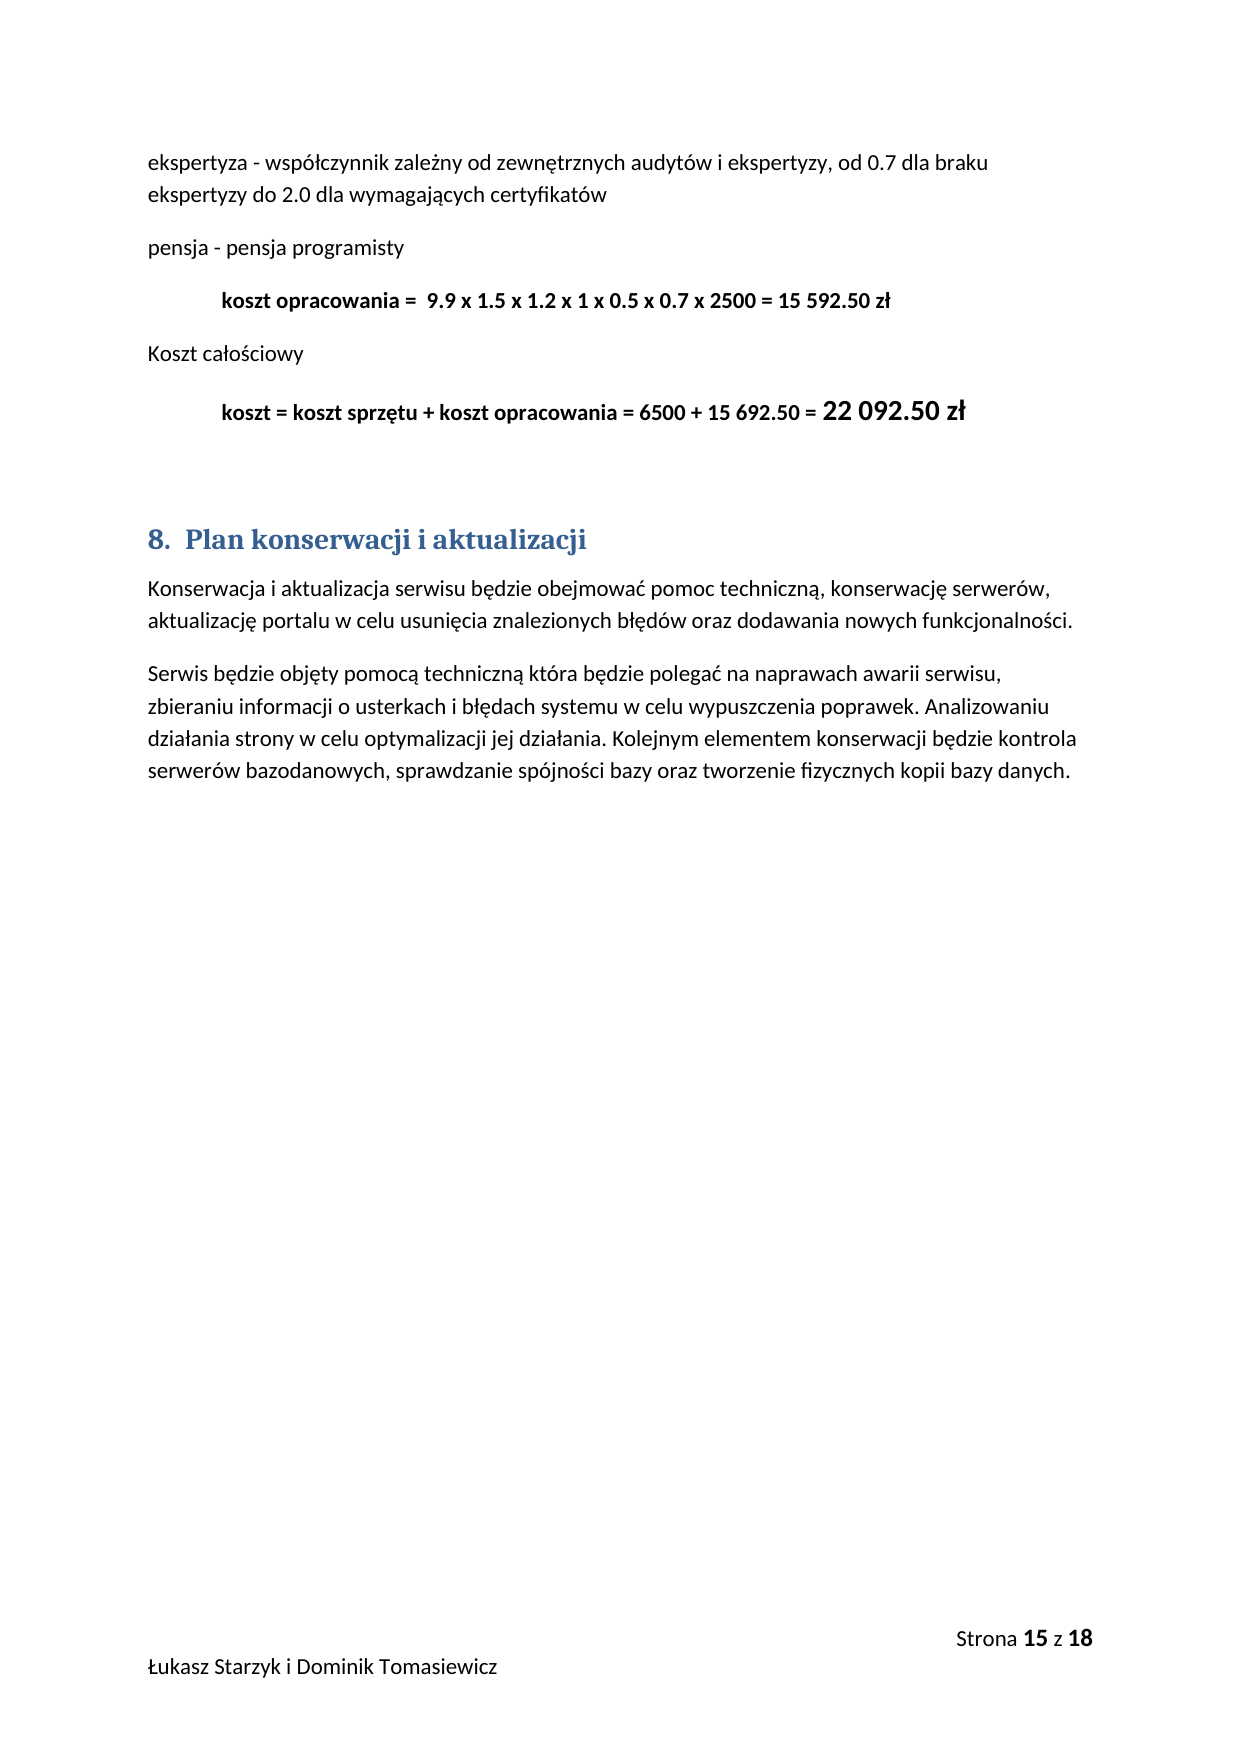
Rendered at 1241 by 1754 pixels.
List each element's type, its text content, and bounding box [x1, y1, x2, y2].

text Konserwacja i aktualizacja serwisu będzie obejmować pomoc techniczną, konserwację serwerów, aktualizację portalu w celu usunięcia znalezionych błędów oraz dodawania nowych funkcjonalności. [148, 574, 1093, 634]
text Serwis będzie objęty pomocą techniczną która będzie polegać na naprawach awarii serwisu, zbieraniu informacji o usterkach i błędach systemu w celu wypuszczenia poprawek. Analizowaniu działania strony w celu optymalizacji jej działania. Kolejnym elementem konserwacji będzie kontrola serwerów bazodanowych, sprawdzanie spójności bazy oraz tworzenie fizycznych kopii bazy danych. [148, 659, 1093, 784]
text ekspertyza - współczynnik zależny od zewnętrznych audytów i ekspertyzy, od 0.7 dla braku ekspertyzy do 2.0 dla wymagających certyfikatów [148, 148, 1093, 208]
text Koszt całościowy [148, 339, 1093, 367]
text koszt opracowania = 9.9 x 1.5 x 1.2 x 1 x 0.5 x 0.7 x 2500 = 15 592.50 zł [148, 286, 1093, 314]
text koszt = koszt sprzętu + koszt opracowania = 6500 + 15 692.50 = 22 092.50 zł [148, 392, 1093, 427]
text pensja - pensja programisty [148, 233, 1093, 261]
subtitle Plan konserwacji i aktualizacji [148, 523, 1093, 557]
